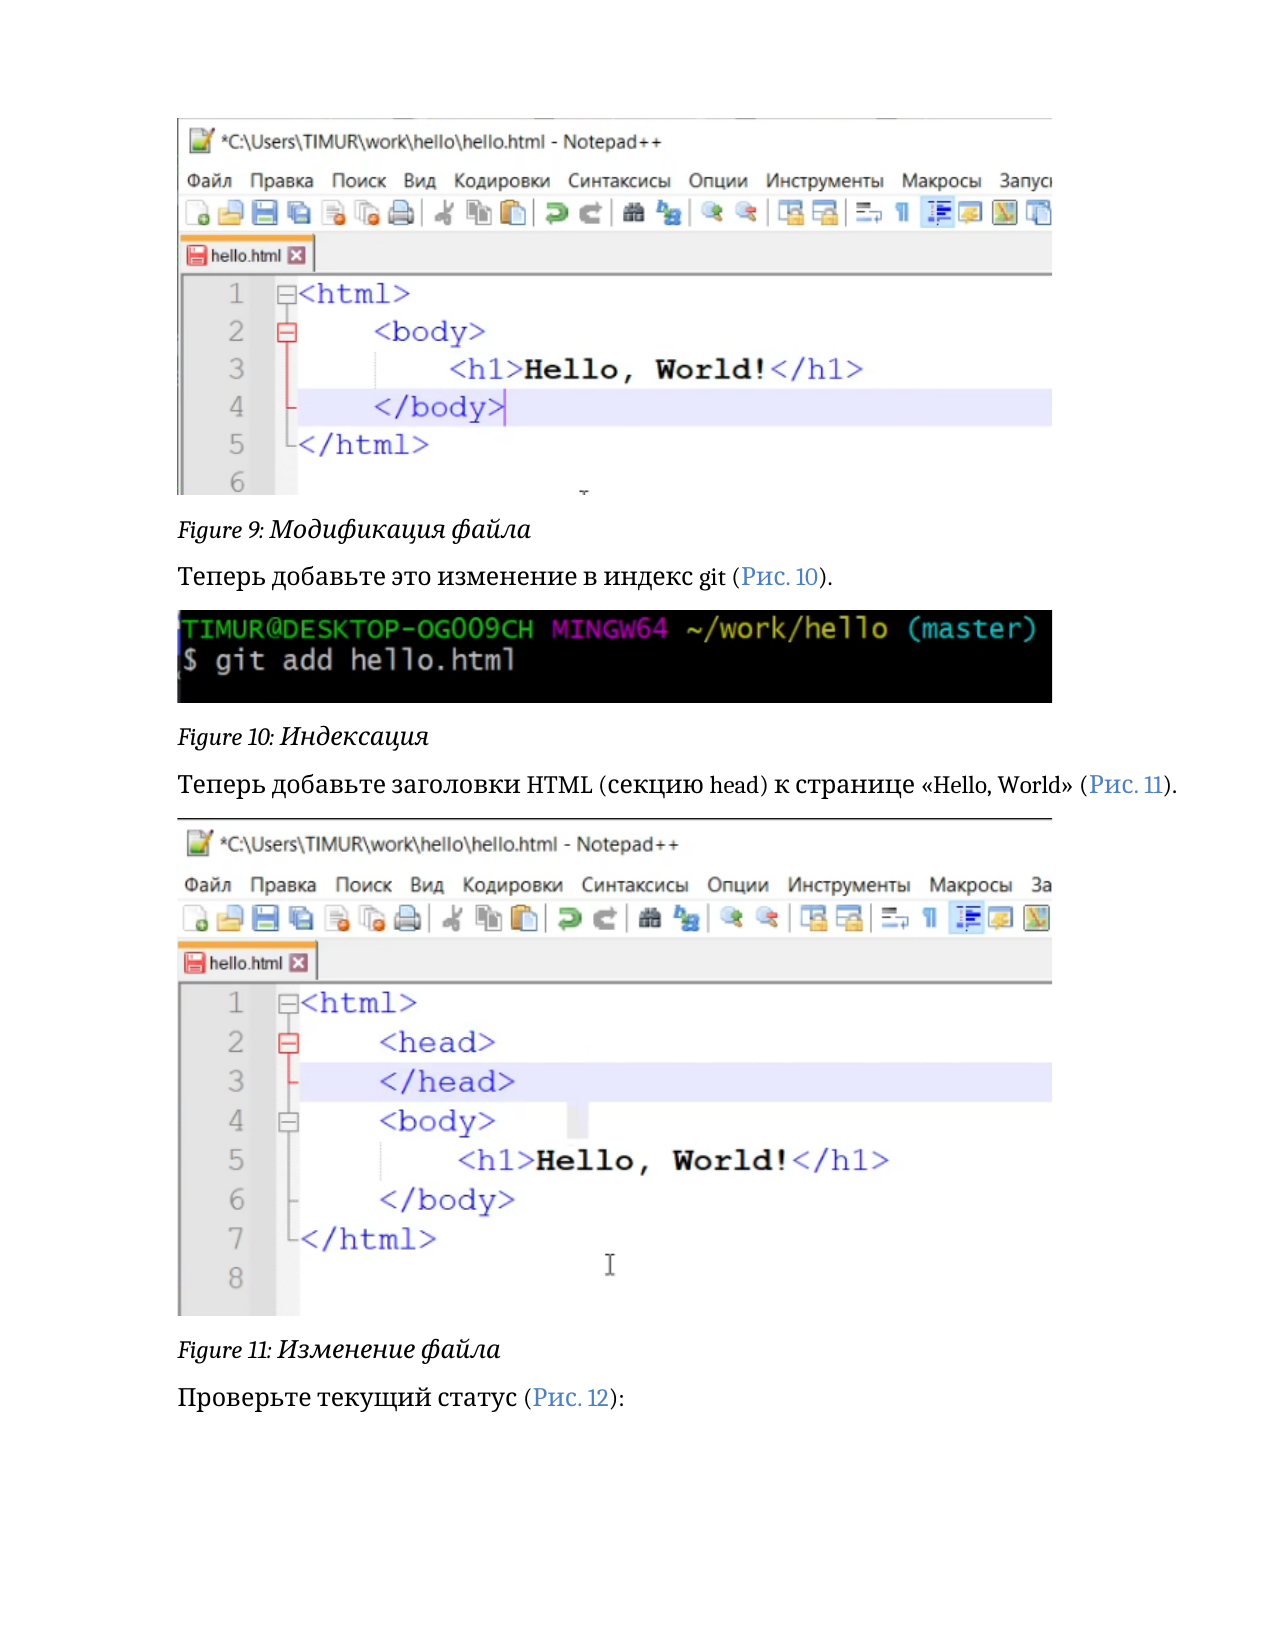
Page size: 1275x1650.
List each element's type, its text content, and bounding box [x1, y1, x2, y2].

text Теперь добавьте заголовки HTML (секцию head) к странице «Hello, World» (Рис. 11). [177, 771, 1186, 799]
picture [177, 818, 1053, 1316]
text Проверьте текущий статус (Рис. 12): [177, 1383, 1186, 1412]
picture [177, 118, 1053, 495]
text Теперь добавьте это изменение в индекс git (Рис. 10). [177, 563, 1186, 592]
text Figure 9: Модификация файла [177, 516, 1186, 544]
picture [177, 610, 1053, 703]
text Figure 10: Индексация [177, 723, 1186, 752]
text Figure 11: Изменение файла [177, 1336, 1186, 1365]
